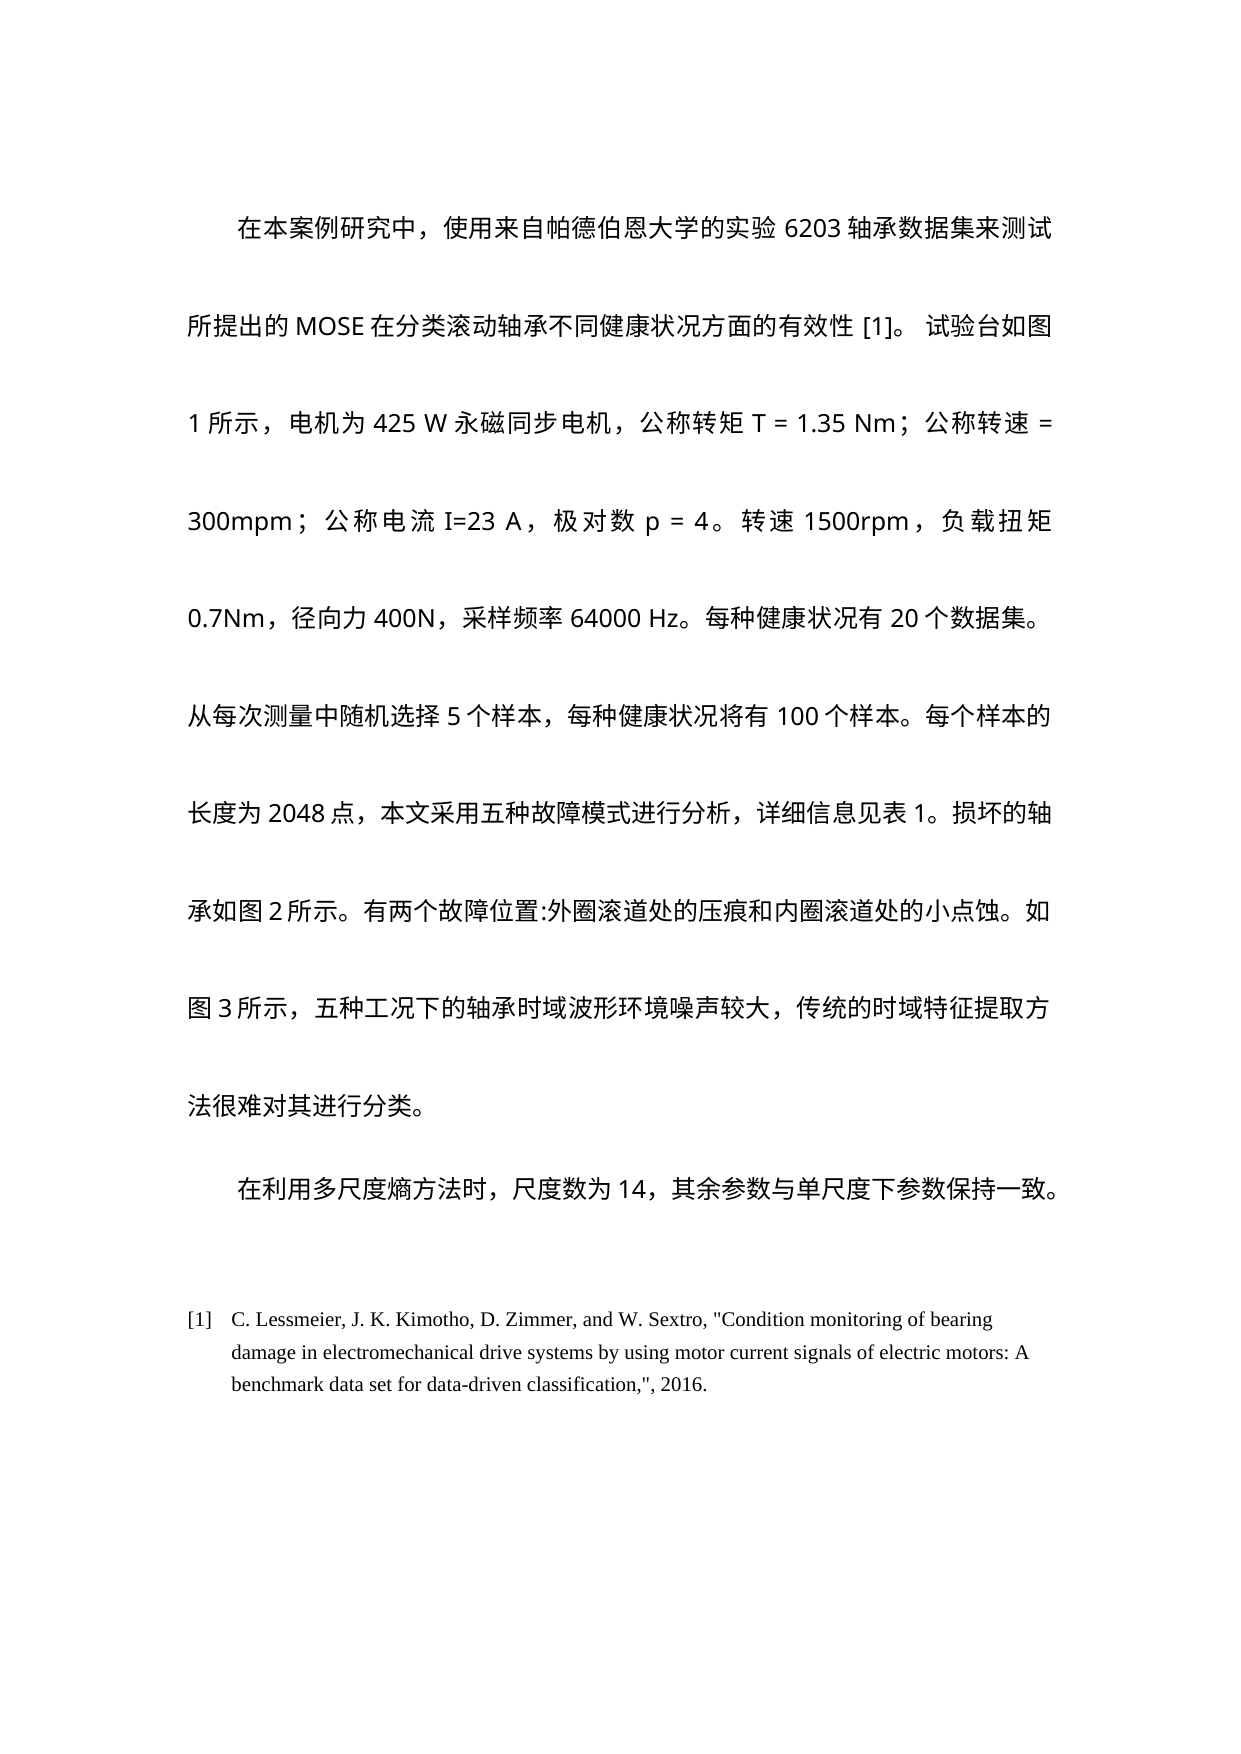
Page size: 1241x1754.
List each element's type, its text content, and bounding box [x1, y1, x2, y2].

text 在本案例研究中，使用来自帕德伯恩大学的实验6203轴承数据集来测试所提出的MOSE在分类滚动轴承不同健康状况方面的有效性 [1]。 试验台如图1所示，电机为425 W永磁同步电机，公称转矩T = 1.35 Nm；公称转速 = 300mpm；公称电流I=23 A，极对数p = 4。转速1500rpm，负载扭矩0.7Nm，径向力400N，采样频率64000 Hz。每种健康状况有20个数据集。从每次测量中随机选择5个样本，每种健康状况将有100个样本。每个样本的长度为2048点，本文采用五种故障模式进行分析，详细信息见表1。损坏的轴承如图2所示。有两个故障位置:外圈滚道处的压痕和内圈滚道处的小点蚀。如图3所示，五种工况下的轴承时域波形环境噪声较大，传统的时域特征提取方法很难对其进行分类。 [187, 194, 1053, 1137]
list C. Lessmeier, J. K. Kimotho, D. Zimmer, and W. Sextro, "Condition monitoring of bearing damage in electromechanical drive systems by using motor current signals of electric motors: A benchmark data set for data-driven classification,", 2016. [187, 1303, 1053, 1401]
text 在利用多尺度熵方法时，尺度数为14，其余参数与单尺度下参数保持一致。 [187, 1155, 1053, 1220]
